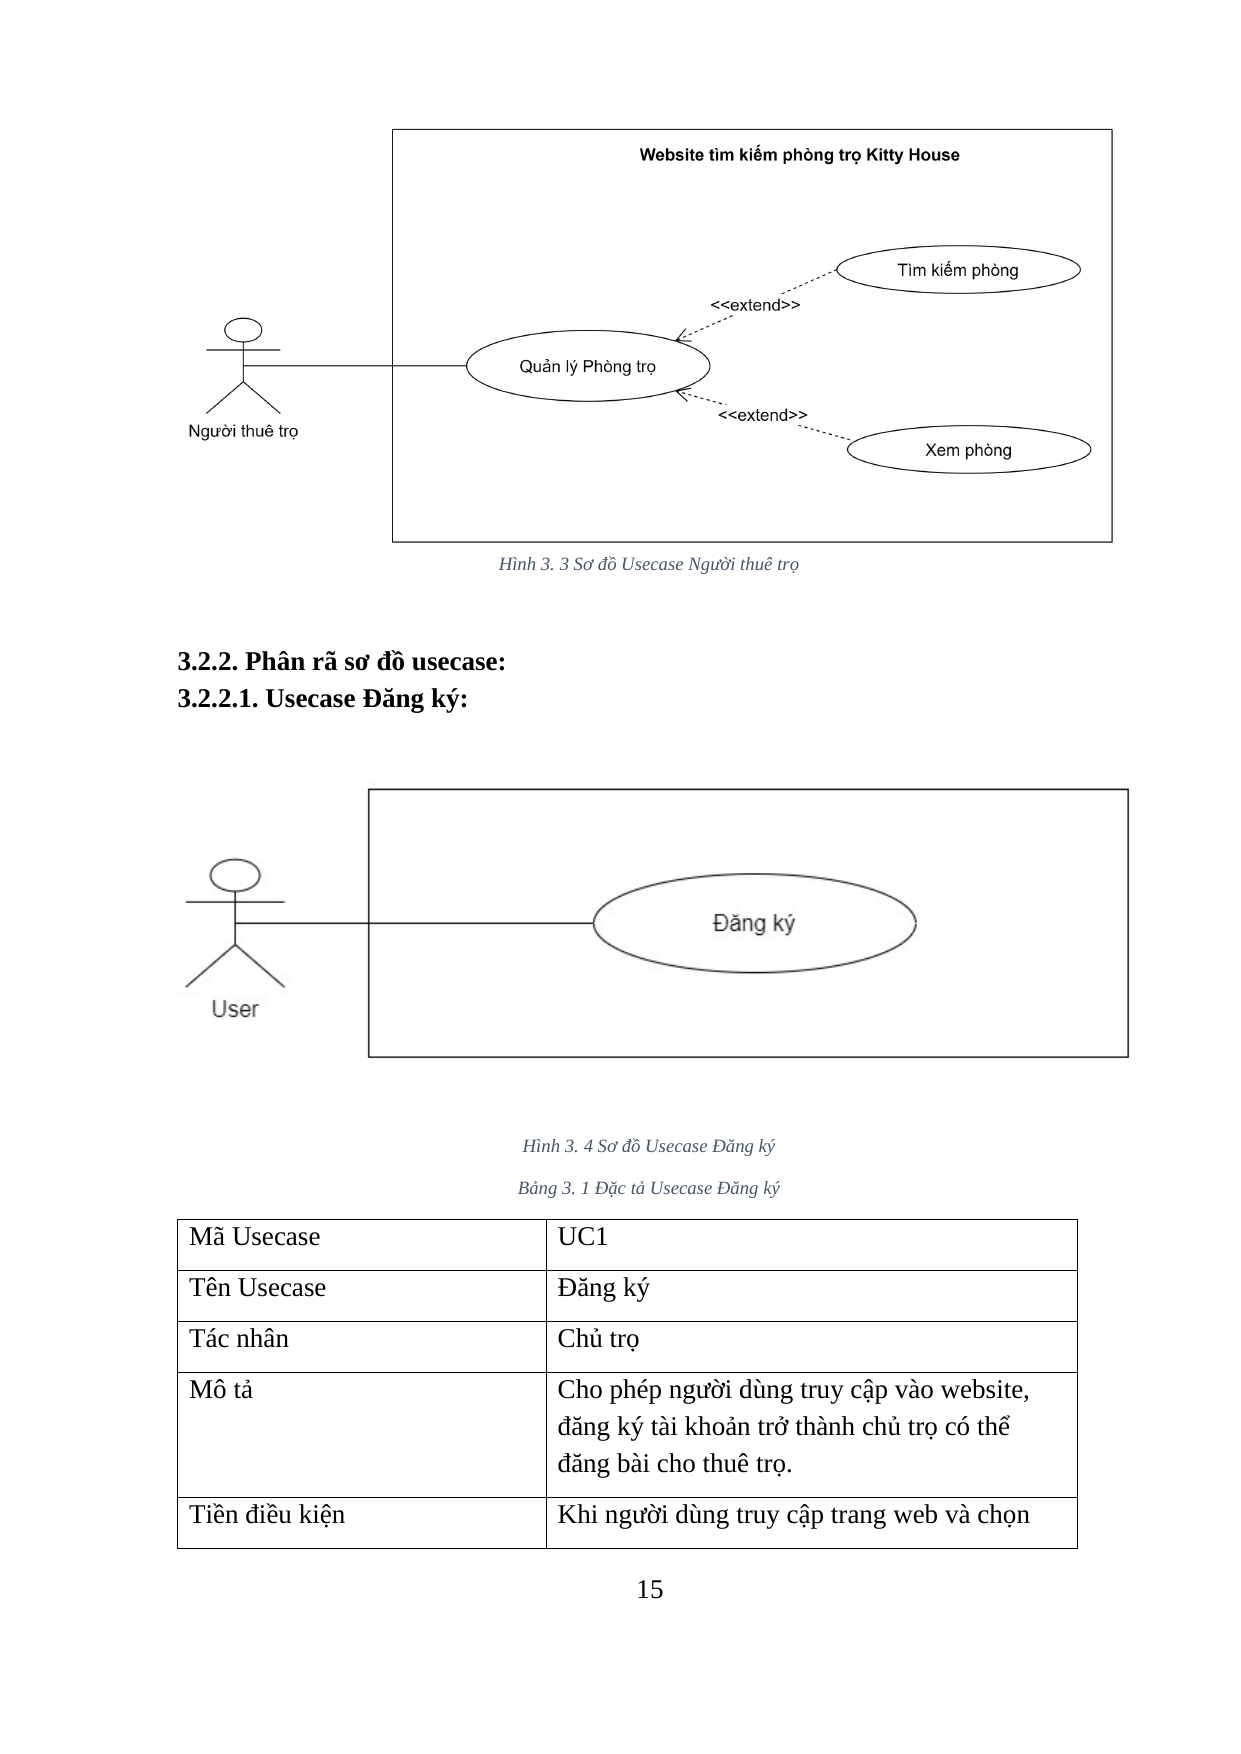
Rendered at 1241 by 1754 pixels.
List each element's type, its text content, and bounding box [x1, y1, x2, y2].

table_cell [547, 1498, 1077, 1548]
table_header UC1 [547, 1220, 1077, 1270]
text Hình 3. 4 Sơ đồ Usecase Đăng ký [177, 1134, 1122, 1156]
text Hình 3. 3 Sơ đồ Usecase Người thuê trọ [177, 553, 1122, 574]
table_cell Mô tả [178, 1373, 546, 1497]
subtitle 3.2.2. Phân rã sơ đồ usecase: [177, 645, 1122, 676]
table_header Mã Usecase [178, 1220, 546, 1270]
table_cell Tiền điều kiện [178, 1498, 546, 1548]
text Bảng 3. 1 Đặc tả Usecase Đăng ký [177, 1177, 1122, 1198]
table_cell Tác nhân [178, 1322, 546, 1372]
table_cell Chủ trọ [547, 1322, 1077, 1372]
text 3.2.2.1. Usecase Đăng ký: [177, 682, 1122, 713]
picture [177, 118, 1123, 553]
table_cell Cho phép người dùng truy cập vào website, đăng ký tài khoản trở thành chủ trọ có thể đăng bài cho thuê trọ. [547, 1373, 1077, 1497]
table_cell Đăng ký [547, 1271, 1077, 1321]
picture [177, 748, 1153, 1106]
table_cell Tên Usecase [178, 1271, 546, 1321]
